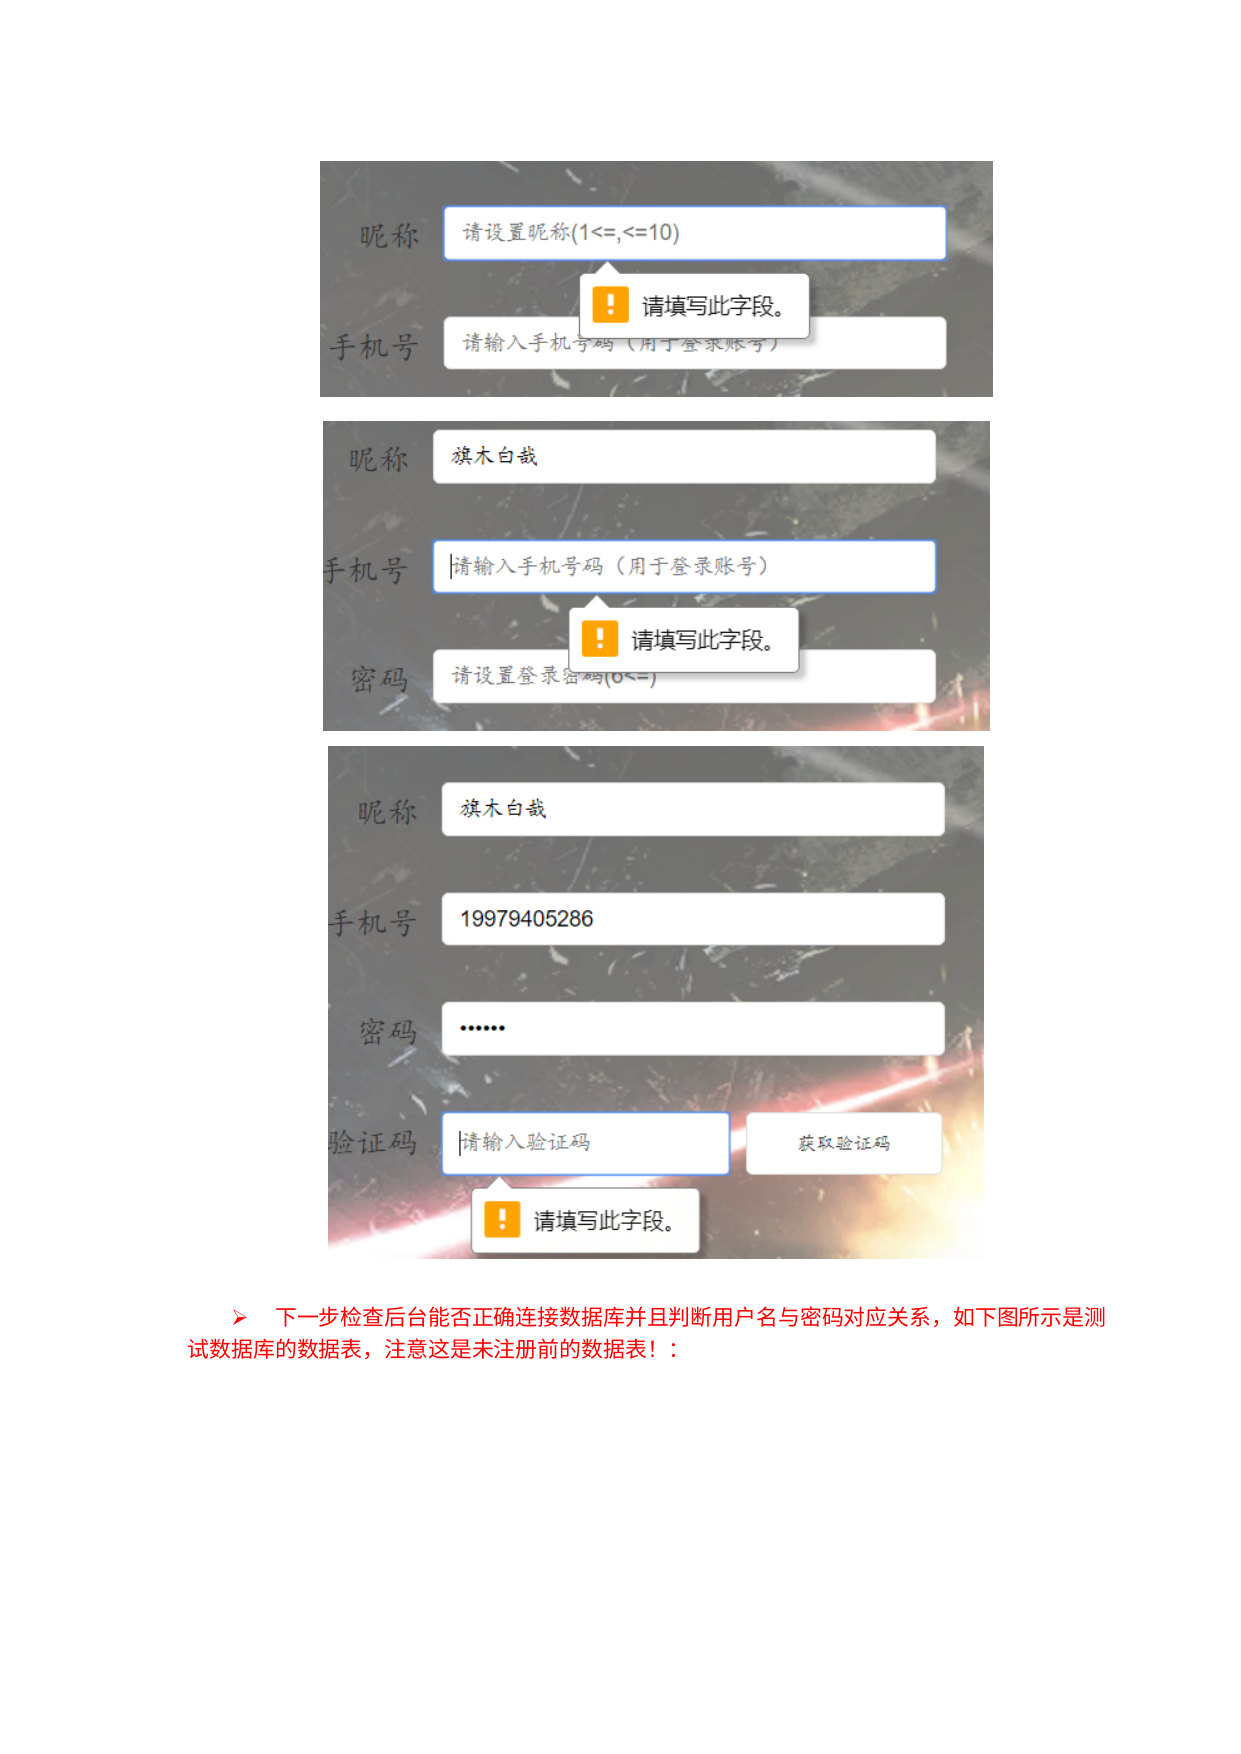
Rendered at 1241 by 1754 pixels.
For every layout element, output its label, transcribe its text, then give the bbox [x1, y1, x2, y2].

picture [320, 161, 993, 397]
picture [323, 421, 990, 731]
picture [328, 746, 984, 1259]
subtitle 下一步检查后台能否正确连接数据库并且判断用户名与密码对应关系，如下图所示是测试数据库的数据表，注意这是未注册前的数据表！： [187, 1299, 1125, 1364]
